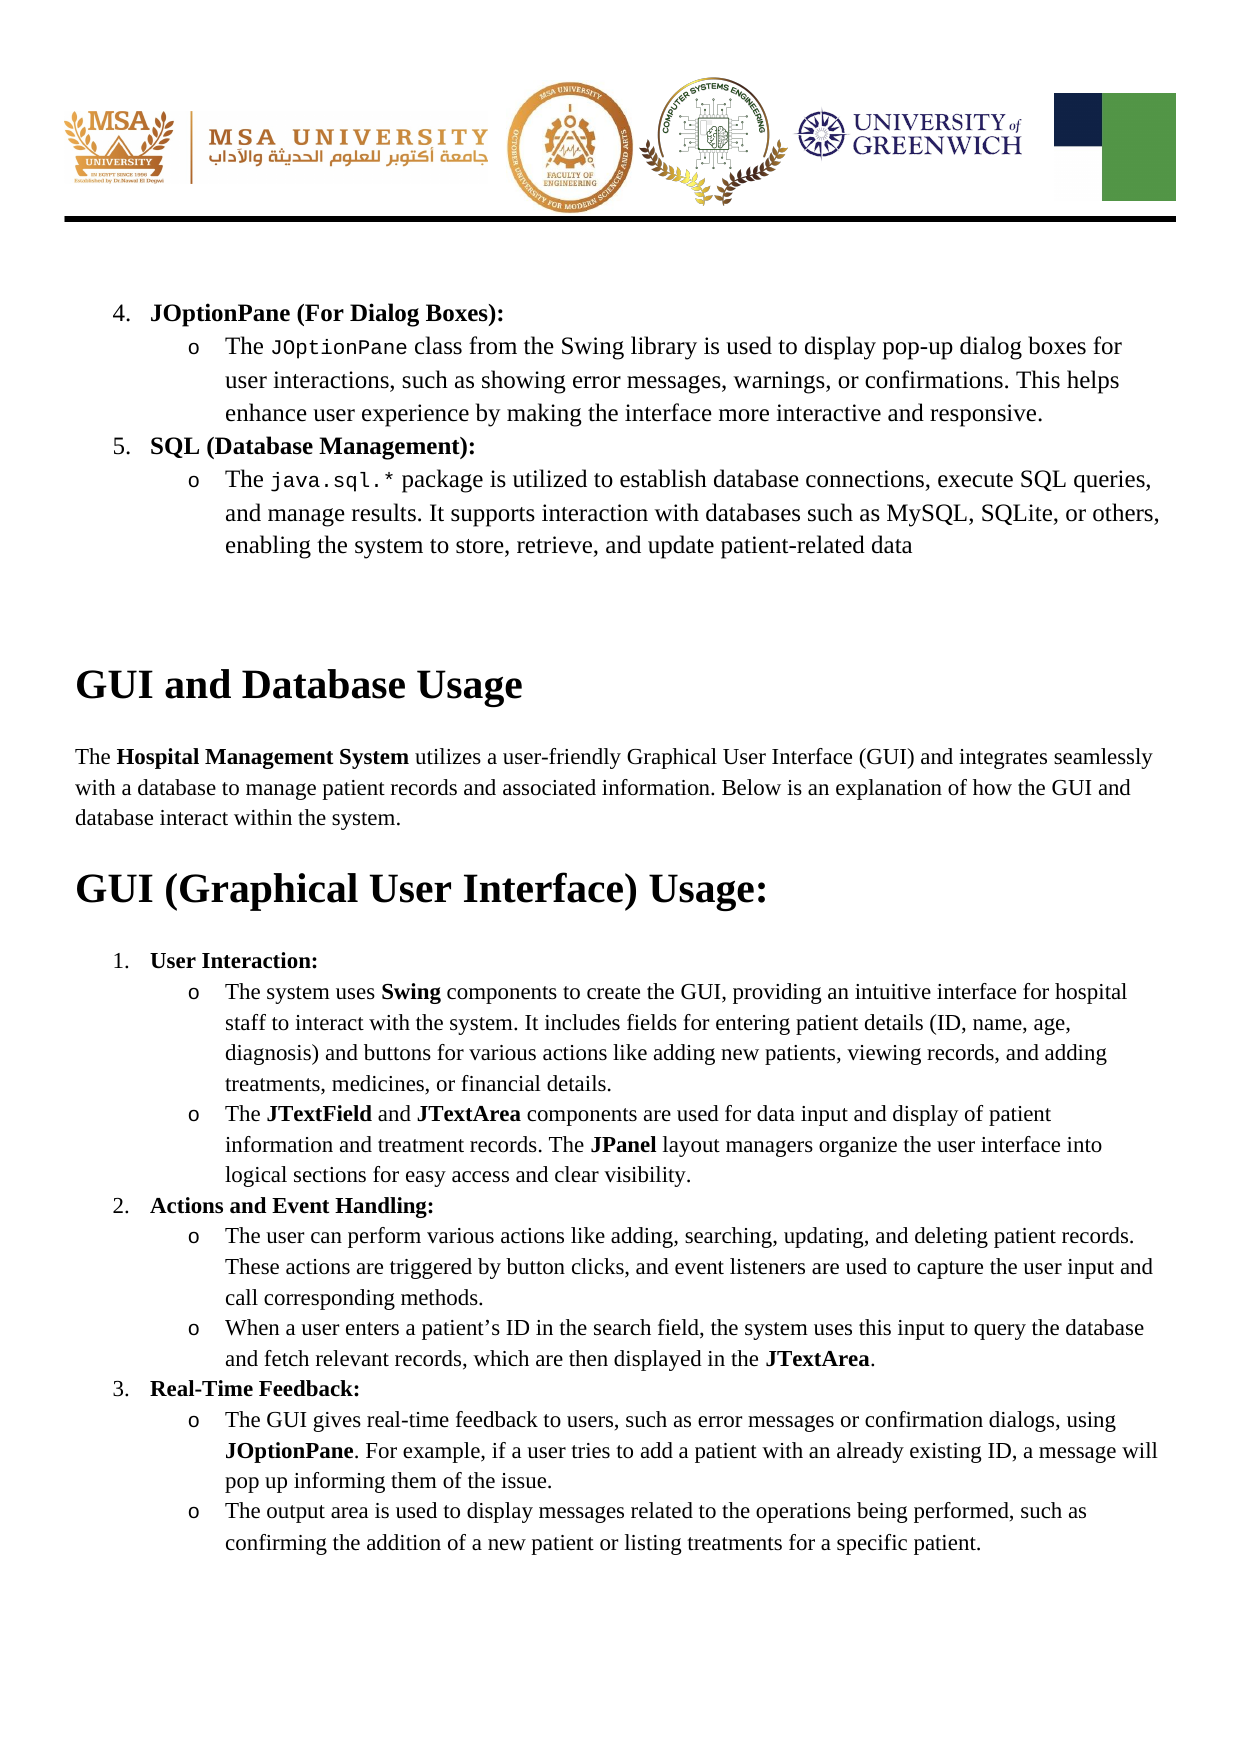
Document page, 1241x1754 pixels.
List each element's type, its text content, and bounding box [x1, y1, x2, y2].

text The Hospital Management System utilizes a user-friendly Graphical User Interface (GUI) and integrates seamlessly with a database to manage patient records and associated information. Below is an explanation of how the GUI and database interact within the system. [75, 743, 1165, 830]
list The output area is used to display messages related to the operations being performed, such as confirming the addition of a new patient or listing treatments for a specific patient. [187, 1497, 1165, 1555]
subtitle GUI and Database Usage [75, 659, 1165, 707]
list When a user enters a patient’s ID in the search field, the system uses this input to query the database and fetch relevant records, which are then displayed in the JTextArea. [187, 1314, 1165, 1372]
subtitle GUI (Graphical User Interface) Usage: [75, 863, 1165, 911]
list The GUI gives real-time feedback to users, such as error messages or confirmation dialogs, using JOptionPane. For example, if a user tries to add a patient with an already existing ID, a message will pop up informing them of the issue. [187, 1406, 1165, 1494]
list The JTextField and JTextArea components are used for data input and display of patient information and treatment records. The JPanel layout managers organize the user interface into logical sections for easy access and clear visibility. [187, 1100, 1165, 1188]
list JOptionPane (For Dialog Boxes): [112, 298, 1165, 327]
list The user can perform various actions like adding, searching, updating, and deleting patient records. These actions are triggered by button clicks, and event listeners are used to capture the user input and call corresponding methods. [187, 1222, 1165, 1310]
picture [1054, 93, 1176, 201]
list The java.sql.* package is utilized to establish database connections, execute SQL queries, and manage results. It supports interaction with databases such as MySQL, SQLite, or others, enabling the system to store, retrieve, and update patient-related data [187, 464, 1165, 559]
picture [64, 111, 488, 184]
picture [792, 80, 1022, 188]
list SQL (Database Management): [112, 431, 1165, 459]
list Actions and Event Handling: [112, 1192, 1165, 1218]
list The system uses Swing components to create the GUI, providing an intuitive interface for hospital staff to interact with the system. It includes fields for entering patient details (ID, name, age, diagnosis) and buttons for various actions like adding new patients, viewing records, and adding treatments, medicines, or financial details. [187, 978, 1165, 1096]
picture [64, 65, 1176, 222]
list The JOptionPane class from the Swing library is used to display pop-up dialog boxes for user interactions, such as showing error messages, warnings, or confirmations. This helps enhance user experience by making the interface more interactive and responsive. [187, 331, 1165, 426]
picture [506, 80, 634, 214]
list User Interaction: [112, 947, 1165, 974]
list Real-Time Feedback: [112, 1375, 1165, 1402]
